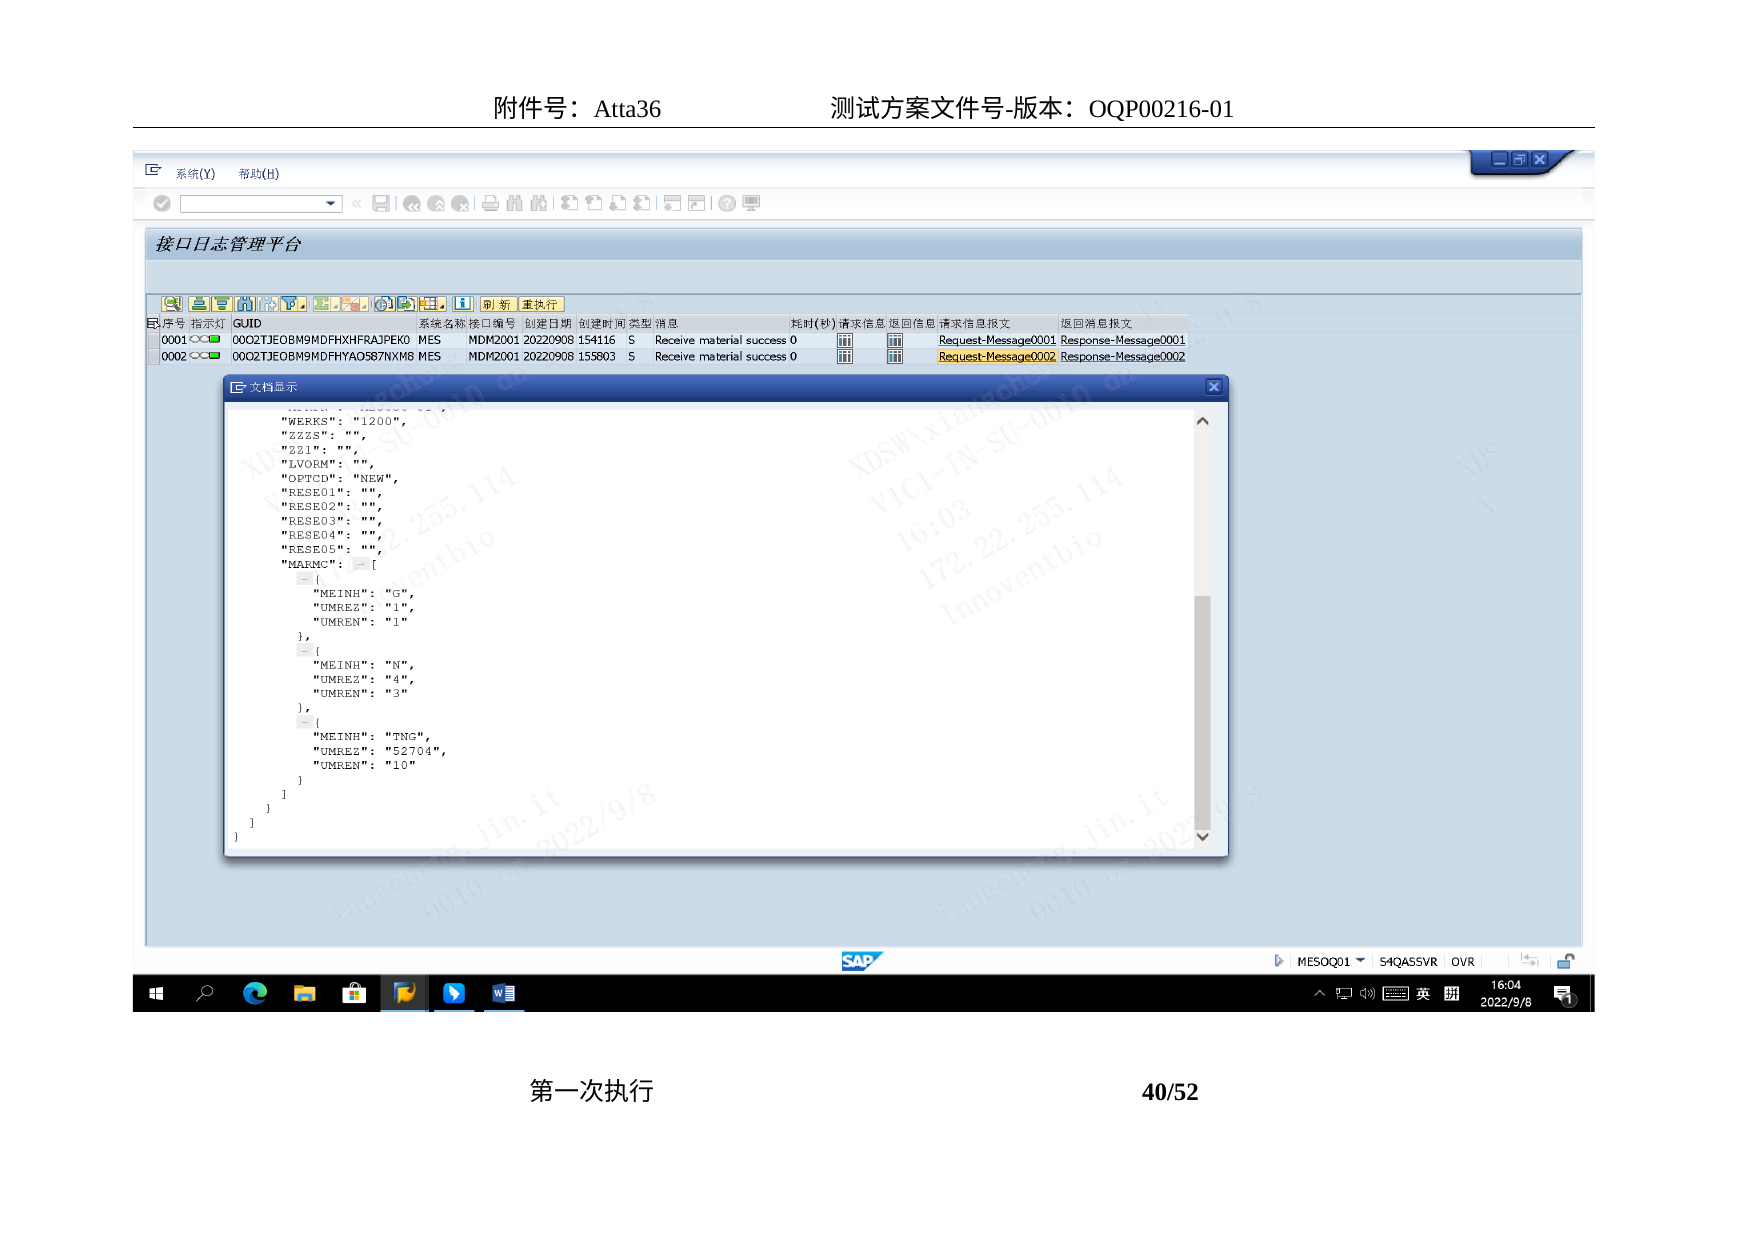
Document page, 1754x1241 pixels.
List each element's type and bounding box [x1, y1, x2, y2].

picture [132, 150, 1595, 1012]
